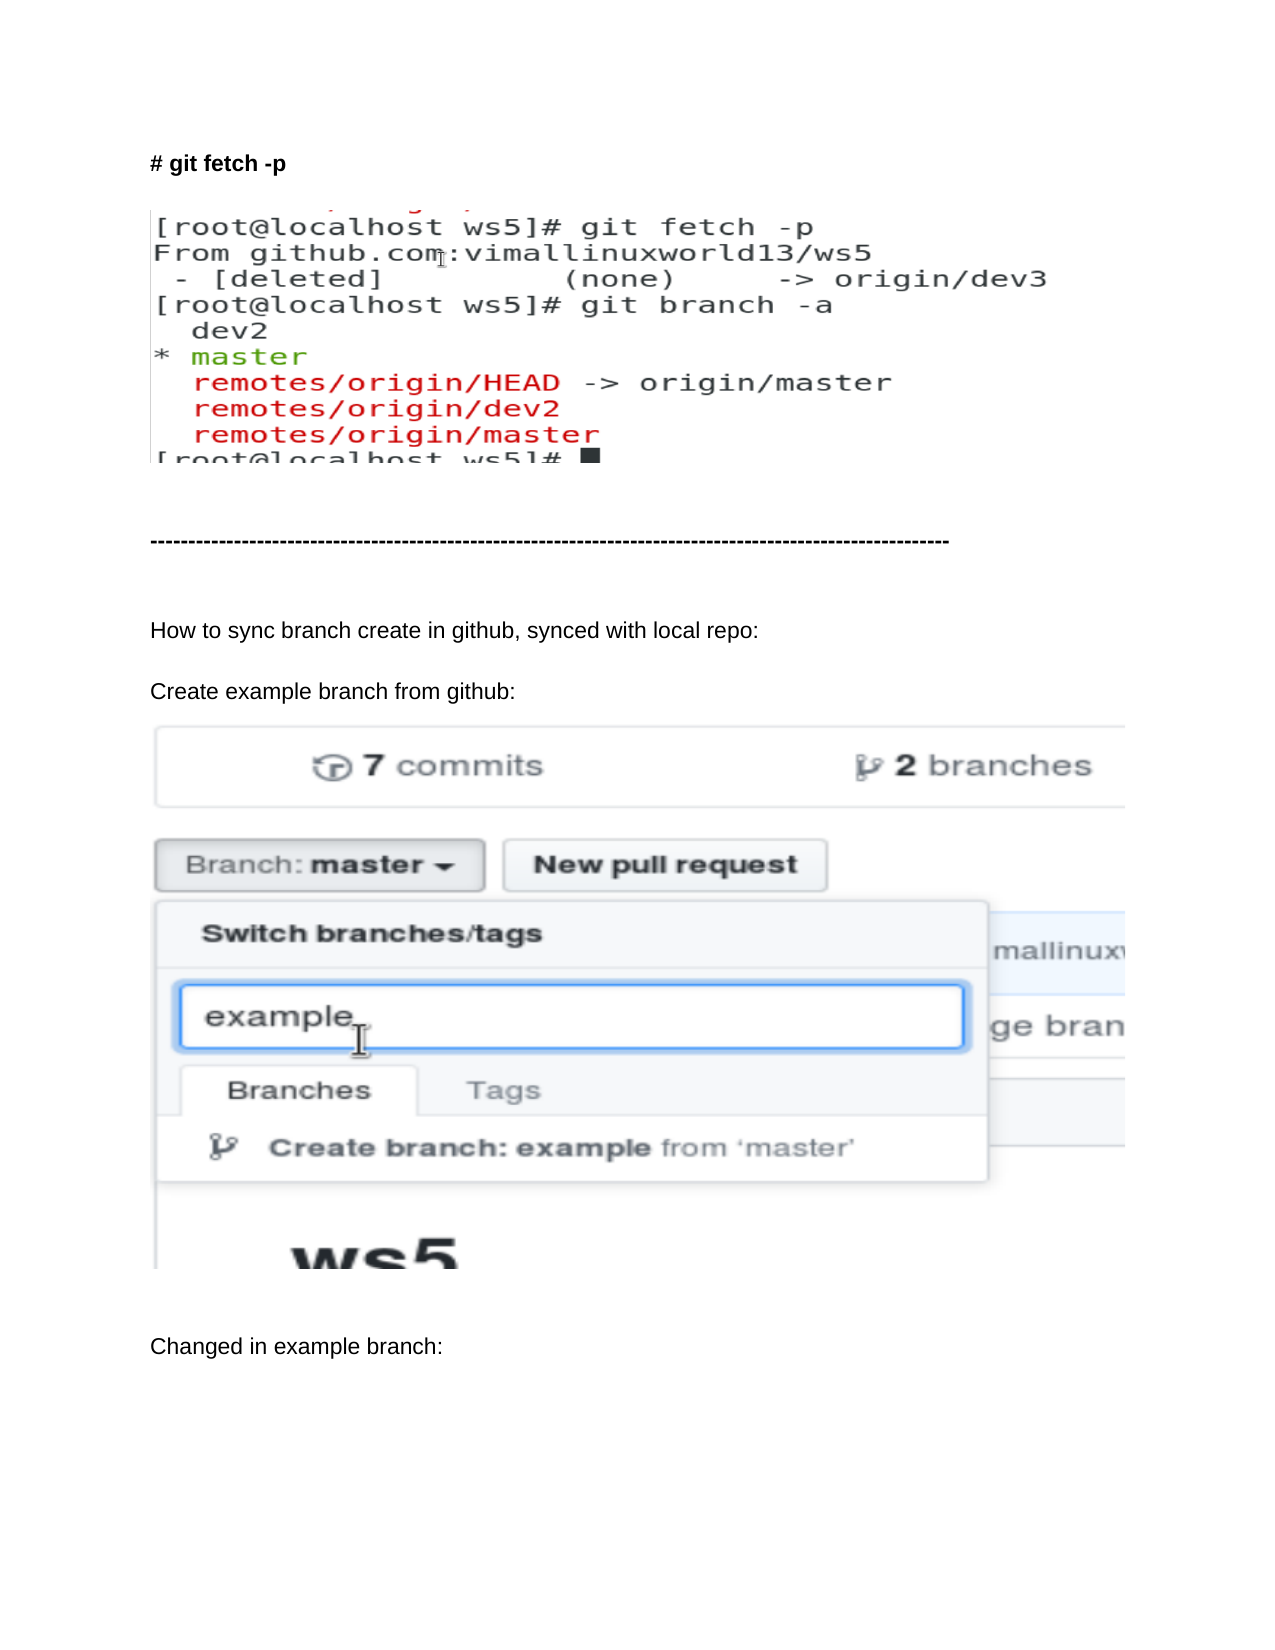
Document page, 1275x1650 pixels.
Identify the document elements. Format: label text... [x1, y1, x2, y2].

text # git fetch -p [150, 150, 1125, 176]
text How to sync branch create in github, synced with local repo: [150, 617, 1125, 644]
text Changed in example branch: [150, 1333, 1125, 1359]
picture [150, 210, 1125, 463]
text --------------------------------------------------------------------------------------------------------- [150, 527, 1125, 553]
picture [150, 708, 1125, 1269]
text Create example branch from github: [150, 678, 1125, 704]
